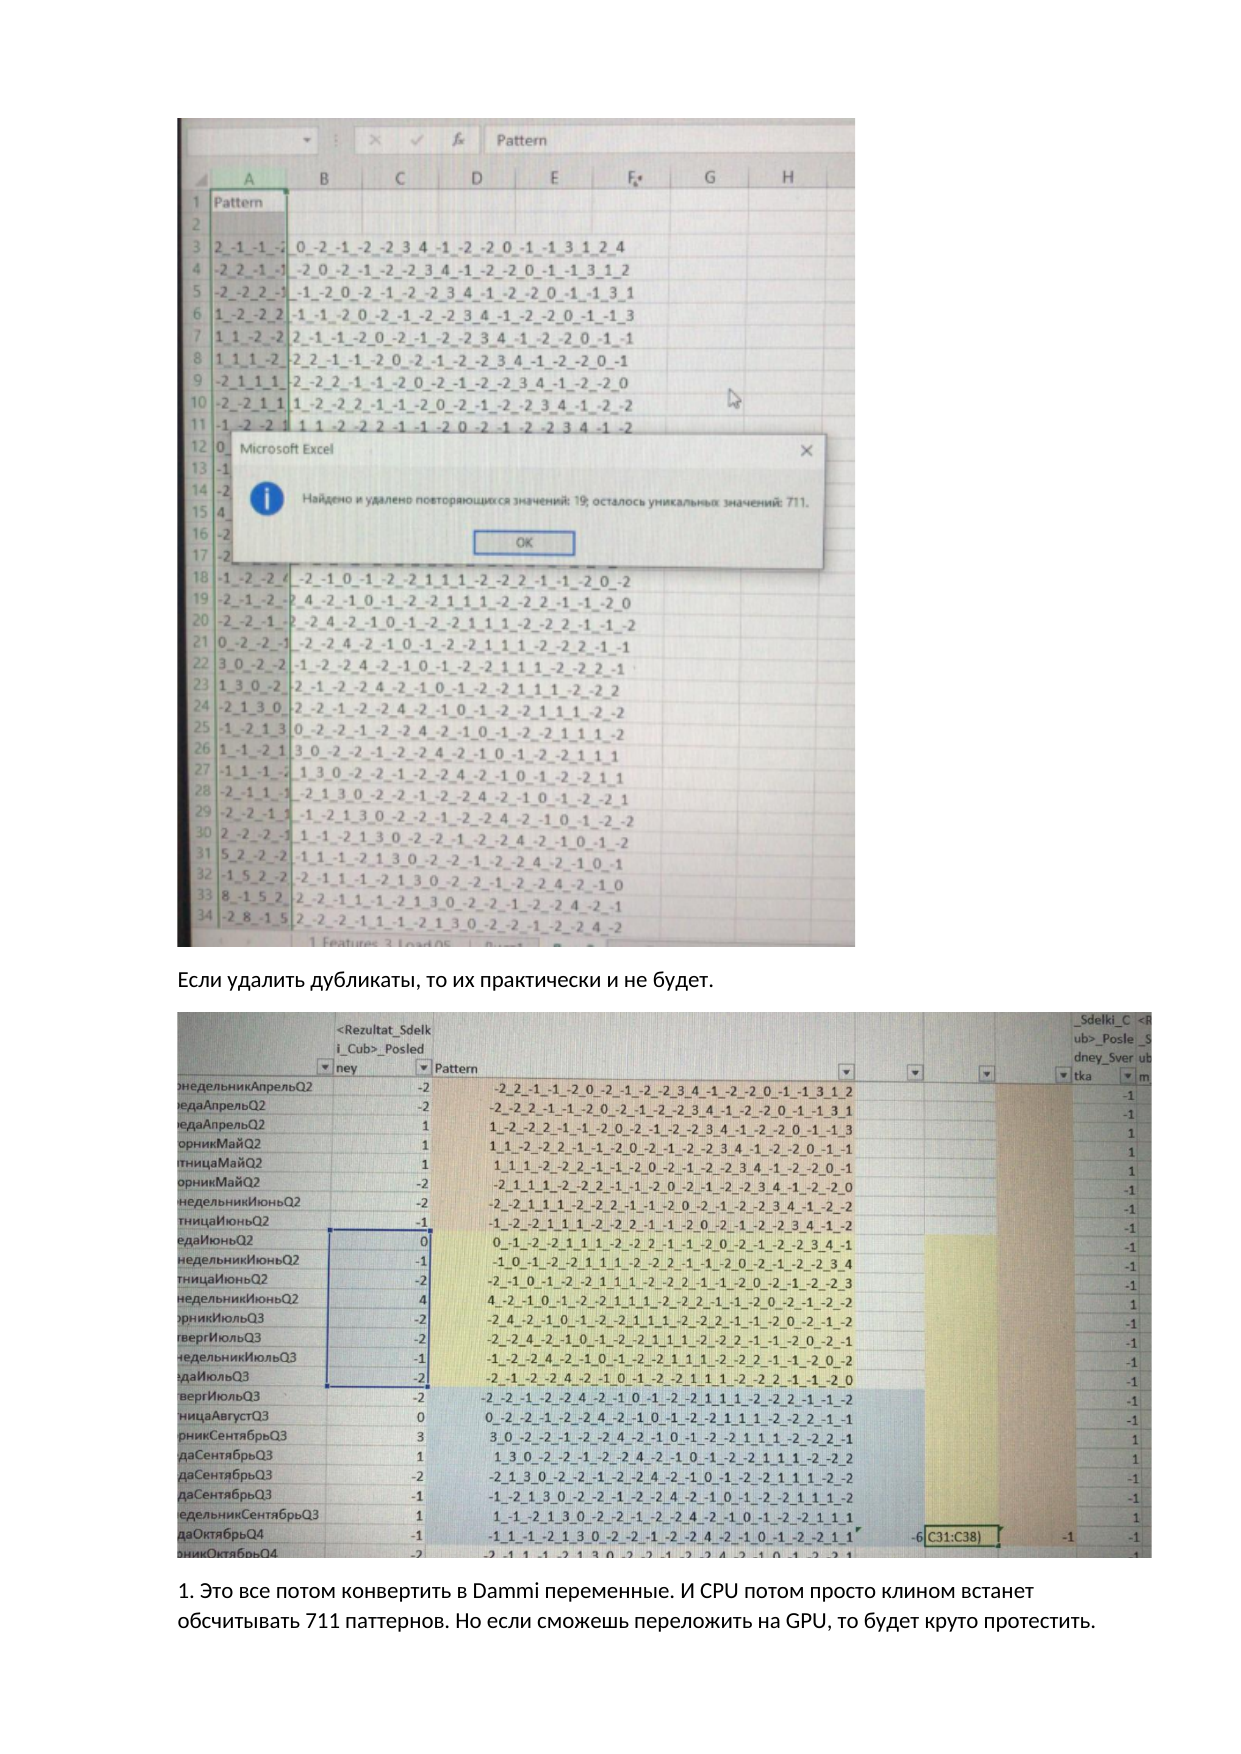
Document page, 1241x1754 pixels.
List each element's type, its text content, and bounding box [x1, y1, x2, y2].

picture [177, 1012, 1152, 1558]
text 1. Это все потом конвертить в Dammi переменные. И CPU потом просто клином встанет обсчитывать 711 паттернов. Но если сможешь переложить на GPU, то будет круто протестить. [177, 1576, 1152, 1634]
picture [177, 118, 856, 947]
text Если удалить дубликаты, то их практически и не будет. [177, 965, 1152, 993]
